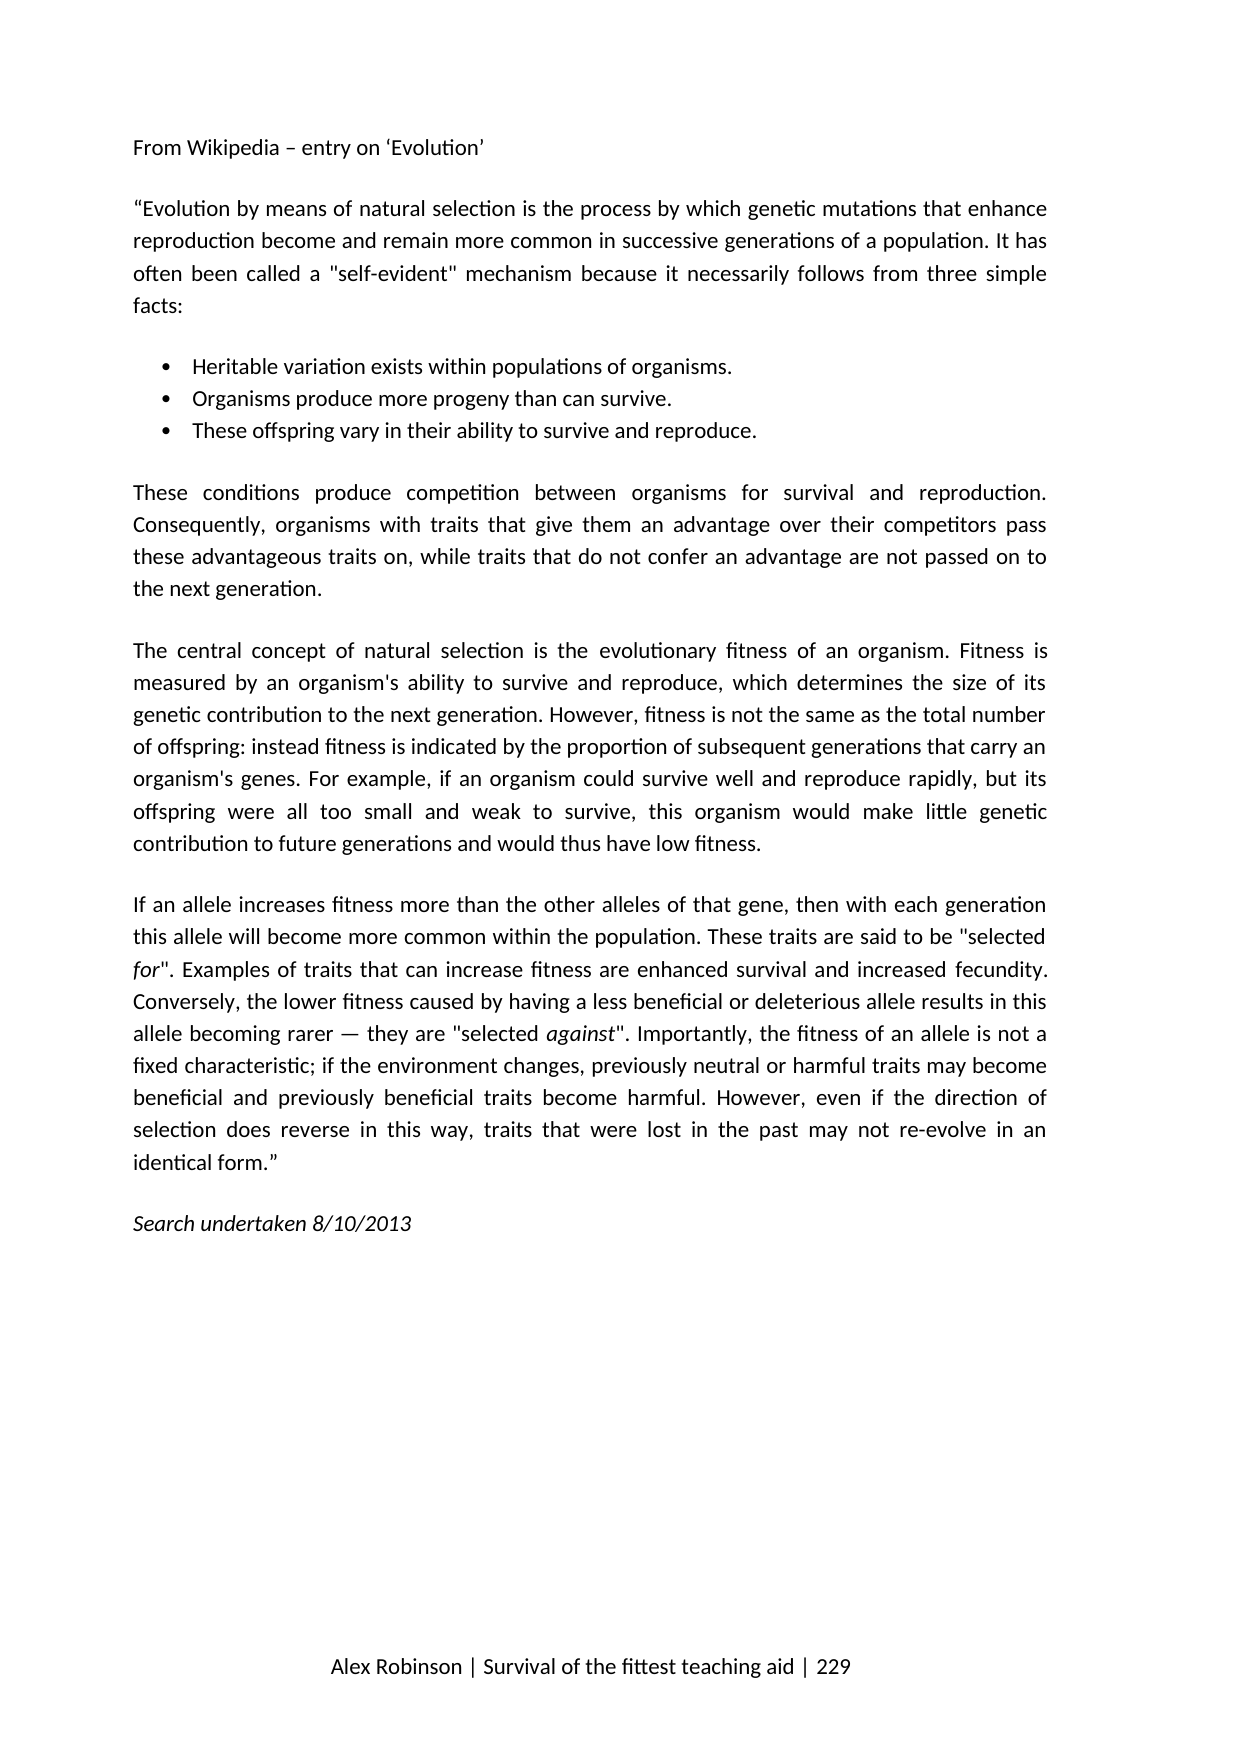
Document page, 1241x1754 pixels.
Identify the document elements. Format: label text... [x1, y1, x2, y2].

text From Wikipedia – entry on ‘Evolution’ [133, 133, 1048, 161]
text These conditions produce competition between organisms for survival and reproduction. Consequently, organisms with traits that give them an advantage over their competitors pass these advantageous traits on, while traits that do not confer an advantage are not passed on to the next generation. [133, 478, 1048, 602]
list Heritable variation exists within populations of organisms. [162, 352, 1048, 380]
text “Evolution by means of natural selection is the process by which genetic mutations that enhance reproduction become and remain more common in successive generations of a population. It has often been called a "self-evident" mechanism because it necessarily follows from three simple facts: [133, 194, 1048, 319]
text Search undertaken 8/10/2013 [133, 1209, 1048, 1237]
text The central concept of natural selection is the evolutionary fitness of an organism. Fitness is measured by an organism's ability to survive and reproduce, which determines the size of its genetic contribution to the next generation. However, fitness is not the same as the total number of offspring: instead fitness is indicated by the proportion of subsequent generations that carry an organism's genes. For example, if an organism could survive well and reproduce rapidly, but its offspring were all too small and weak to survive, this organism would make little genetic contribution to future generations and would thus have low fitness. [133, 636, 1048, 857]
text If an allele increases fitness more than the other alleles of that gene, then with each generation this allele will become more common within the population. These traits are said to be "selected for". Examples of traits that can increase fitness are enhanced survival and increased fecundity. Conversely, the lower fitness caused by having a less beneficial or deleterious allele results in this allele becoming rarer — they are "selected against". Importantly, the fitness of an allele is not a fixed characteristic; if the environment changes, previously neutral or harmful traits may become beneficial and previously beneficial traits become harmful. However, even if the direction of selection does reverse in this way, traits that were lost in the past may not re-evolve in an identical form.” [133, 890, 1048, 1176]
list Organisms produce more progeny than can survive. [162, 384, 1048, 412]
list These offspring vary in their ability to survive and reproduce. [162, 417, 1048, 444]
